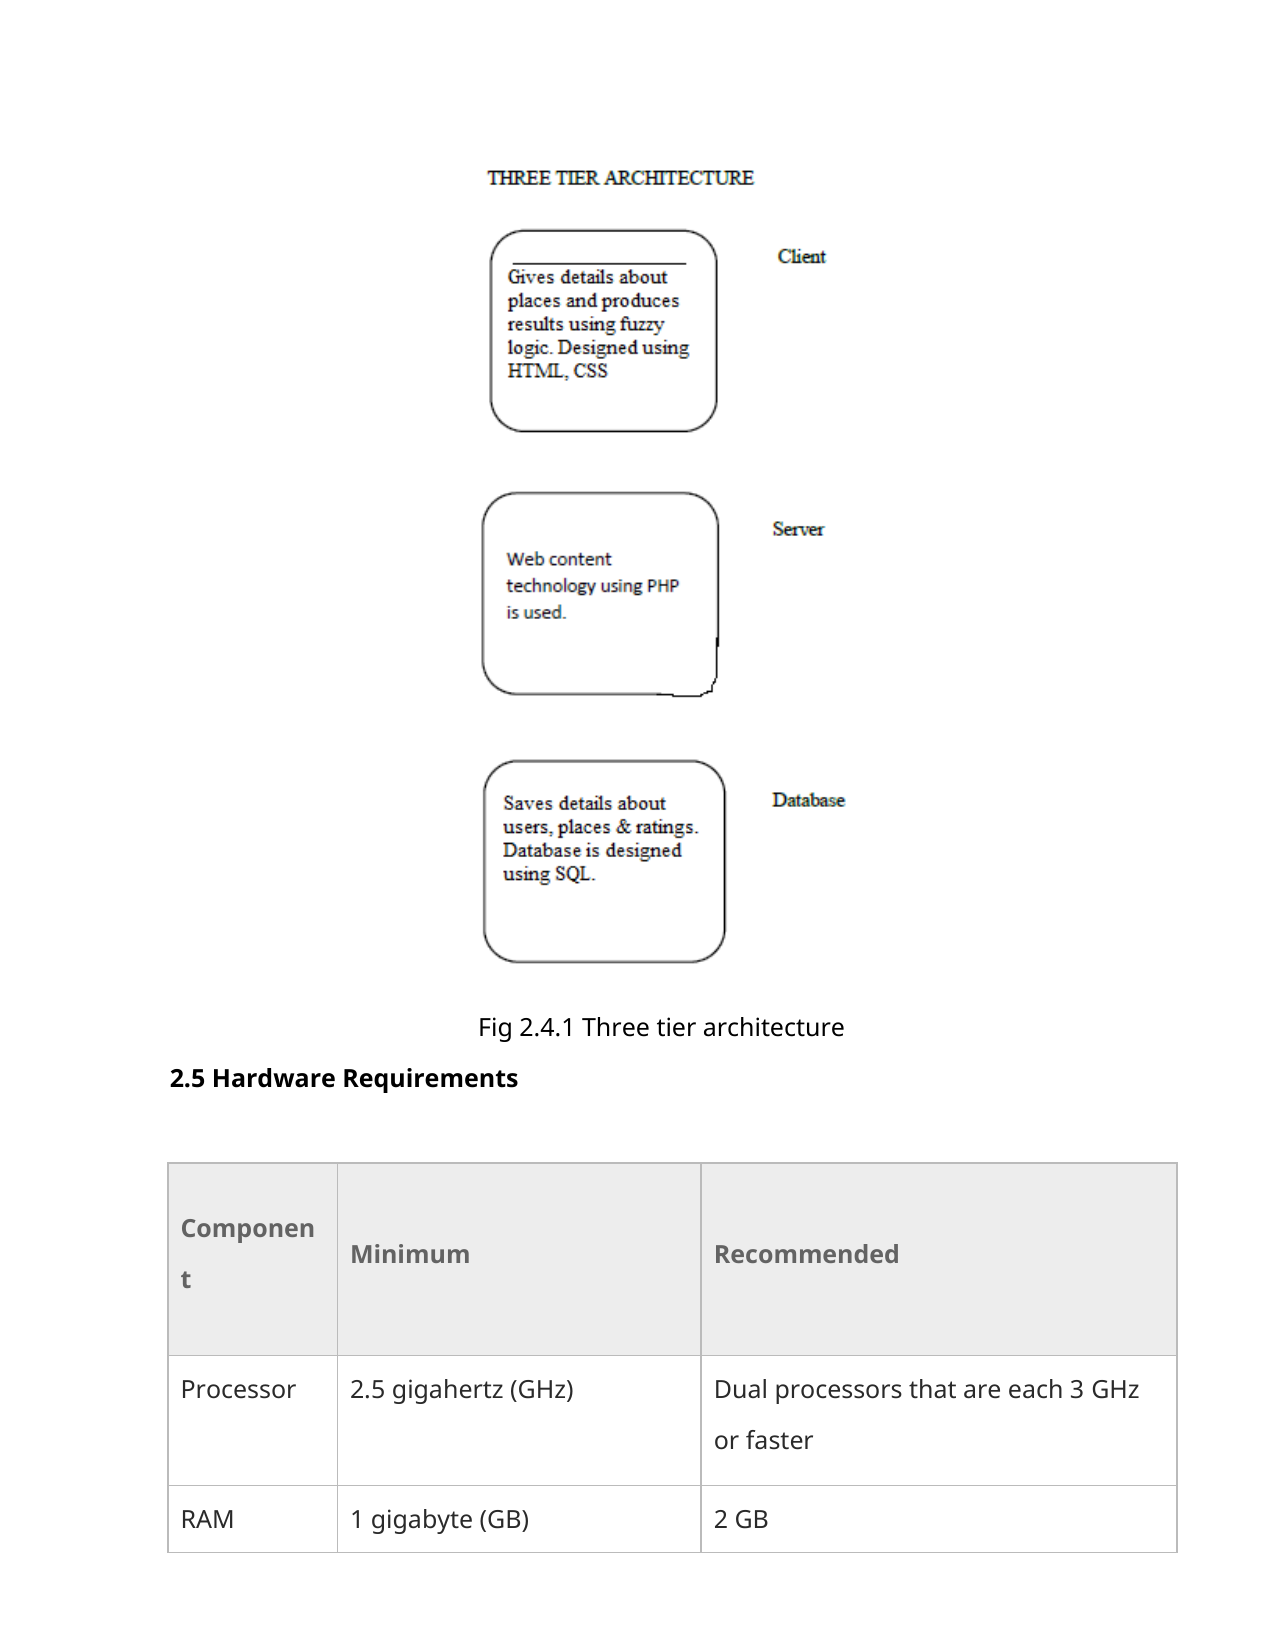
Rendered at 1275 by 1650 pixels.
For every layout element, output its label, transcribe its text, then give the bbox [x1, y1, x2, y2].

table_cell RAM [169, 1486, 337, 1551]
table_cell 2 GB [702, 1486, 1176, 1551]
text Fig 2.4.1 Three tier architecture [169, 1009, 1153, 1043]
table_cell Processor [169, 1356, 337, 1484]
table_cell 1 gigabyte (GB) [338, 1486, 700, 1551]
table_header Minimum [338, 1164, 700, 1355]
table_cell Dual processors that are each 3 GHz or faster [702, 1356, 1176, 1484]
table_header Recommended [702, 1164, 1176, 1355]
table_cell 2.5 gigahertz (GHz) [338, 1356, 700, 1484]
picture [449, 150, 874, 998]
table_header Component [169, 1164, 337, 1355]
text 2.5 Hardware Requirements [169, 1060, 1153, 1094]
